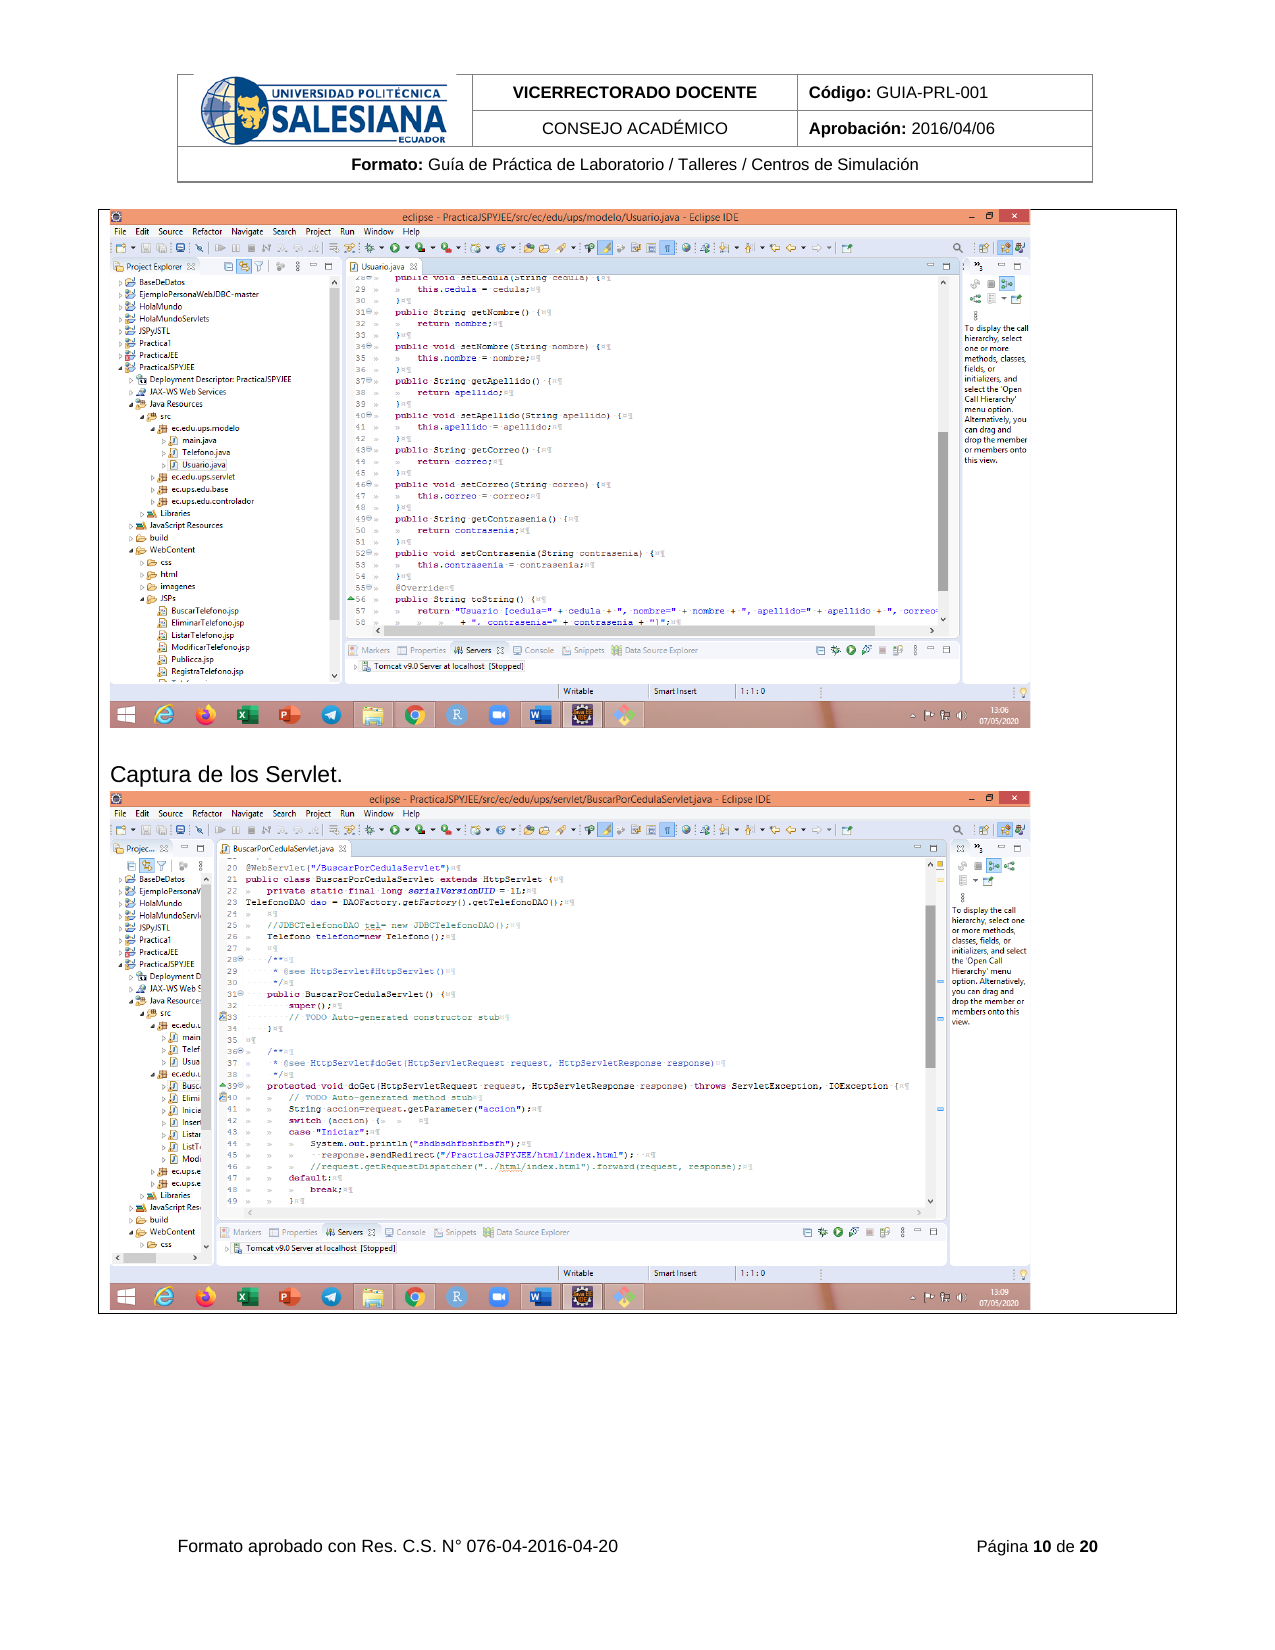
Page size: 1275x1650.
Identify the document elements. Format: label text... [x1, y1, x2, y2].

picture [193, 74, 457, 146]
picture [109, 209, 1031, 728]
picture [109, 791, 1031, 1310]
